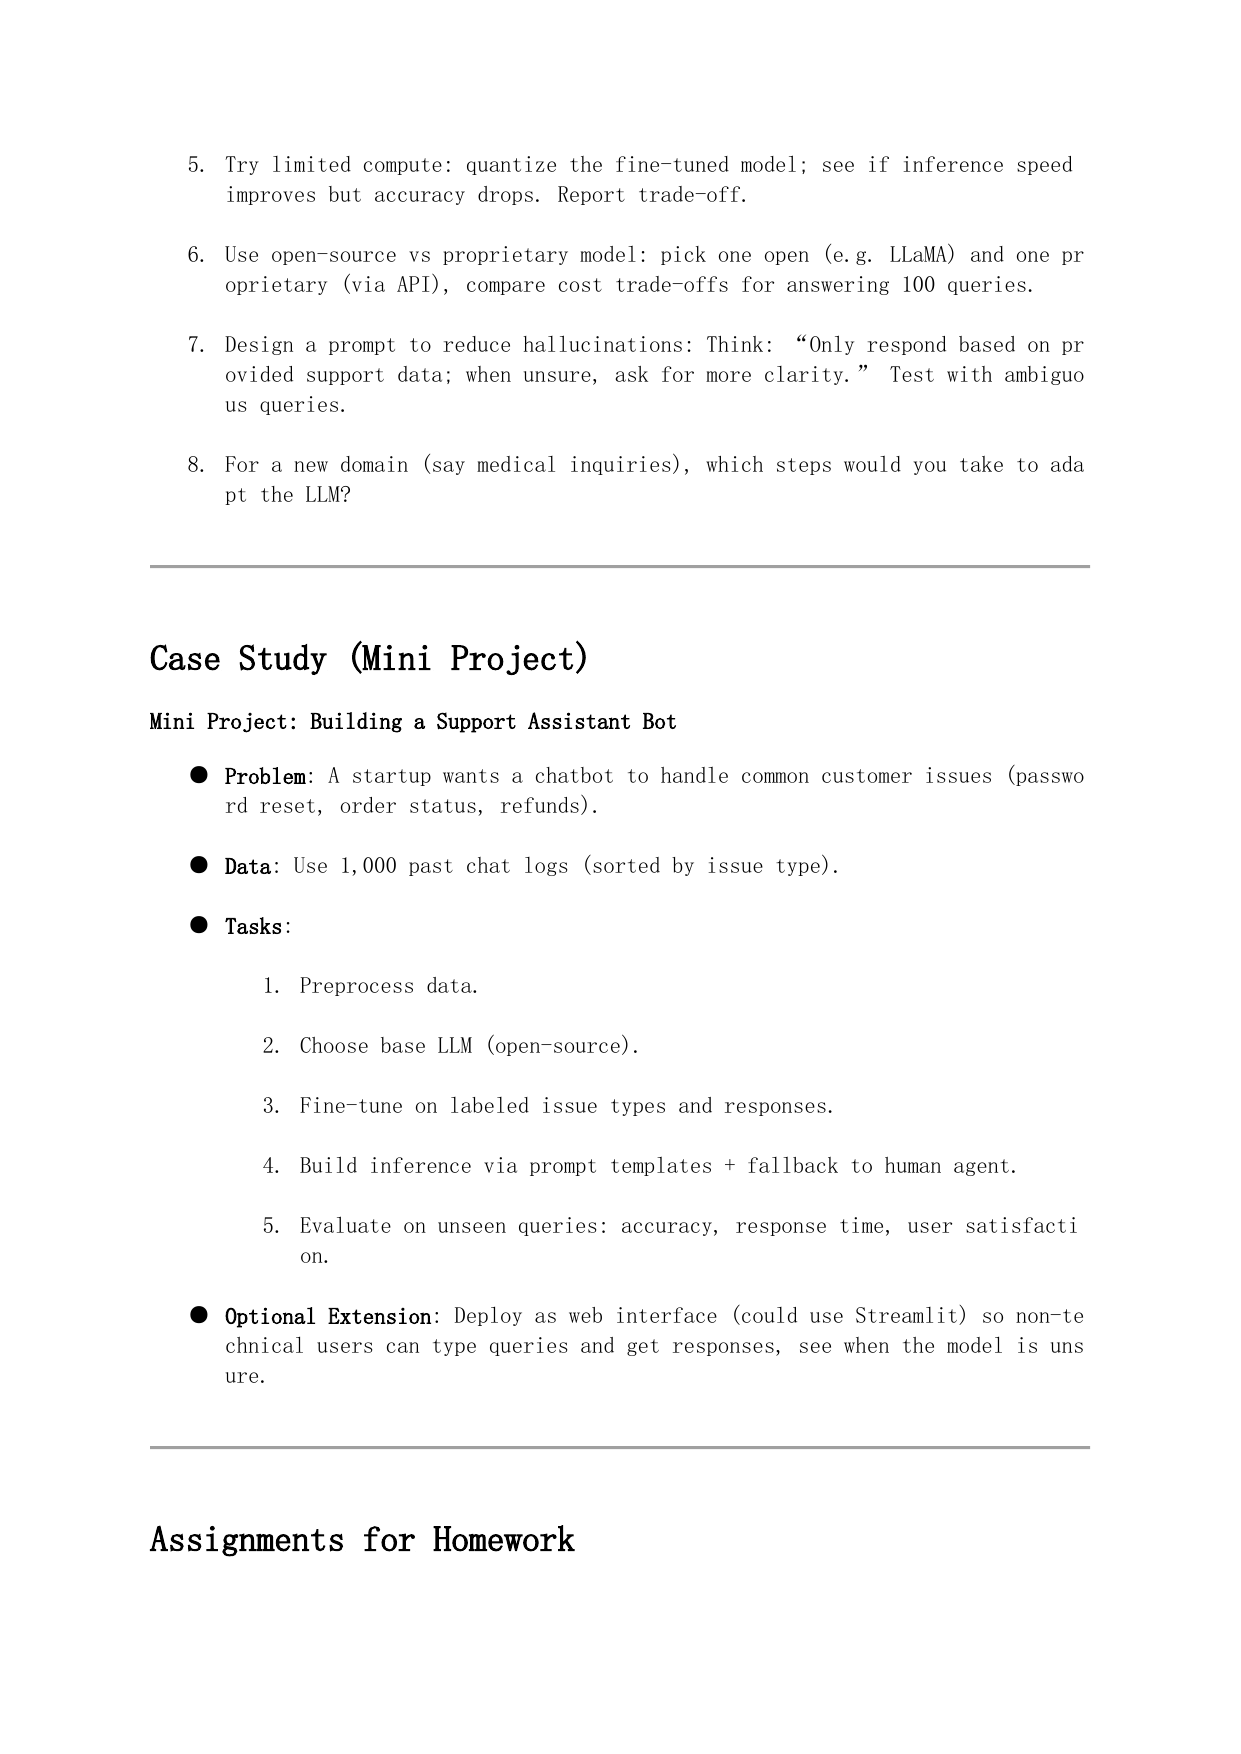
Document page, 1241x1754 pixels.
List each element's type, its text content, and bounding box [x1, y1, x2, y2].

list Problem: A startup wants a chatbot to handle common customer issues (password reset, order status, refunds). [187, 761, 1090, 847]
list Data: Use 1,000 past chat logs (sorted by issue type). [187, 851, 1090, 907]
list Design a prompt to reduce hallucinations: Think: “Only respond based on provided support data; when unsure, ask for more clarity.” Test with ambiguous queries. [187, 330, 1090, 446]
list Fine-tune on labeled issue types and responses. [262, 1091, 1090, 1147]
text Mini Project: Building a Support Assistant Bot [150, 706, 1090, 732]
list Preprocess data. [262, 971, 1090, 1027]
list Build inference via prompt templates + fallback to human agent. [262, 1151, 1090, 1207]
list For a new domain (say medical inquiries), which steps would you take to adapt the LLM? [187, 450, 1090, 536]
list Tasks: [187, 911, 1090, 967]
subtitle Assignments for Homework [150, 1516, 1090, 1556]
list Use open-source vs proprietary model: pick one open (e.g. LLaMA) and one proprietary (via API), compare cost trade-offs for answering 100 queries. [187, 240, 1090, 326]
list Evaluate on unseen queries: accuracy, response time, user satisfaction. [262, 1211, 1090, 1297]
subtitle Case Study (Mini Project) [150, 634, 1090, 675]
list Try limited compute: quantize the fine-tuned model; see if inference speed improves but accuracy drops. Report trade-off. [187, 150, 1090, 236]
list Optional Extension: Deploy as web interface (could use Streamlit) so non-technical users can type queries and get responses, see when the model is unsure. [187, 1301, 1090, 1417]
list Choose base LLM (open-source). [262, 1031, 1090, 1087]
